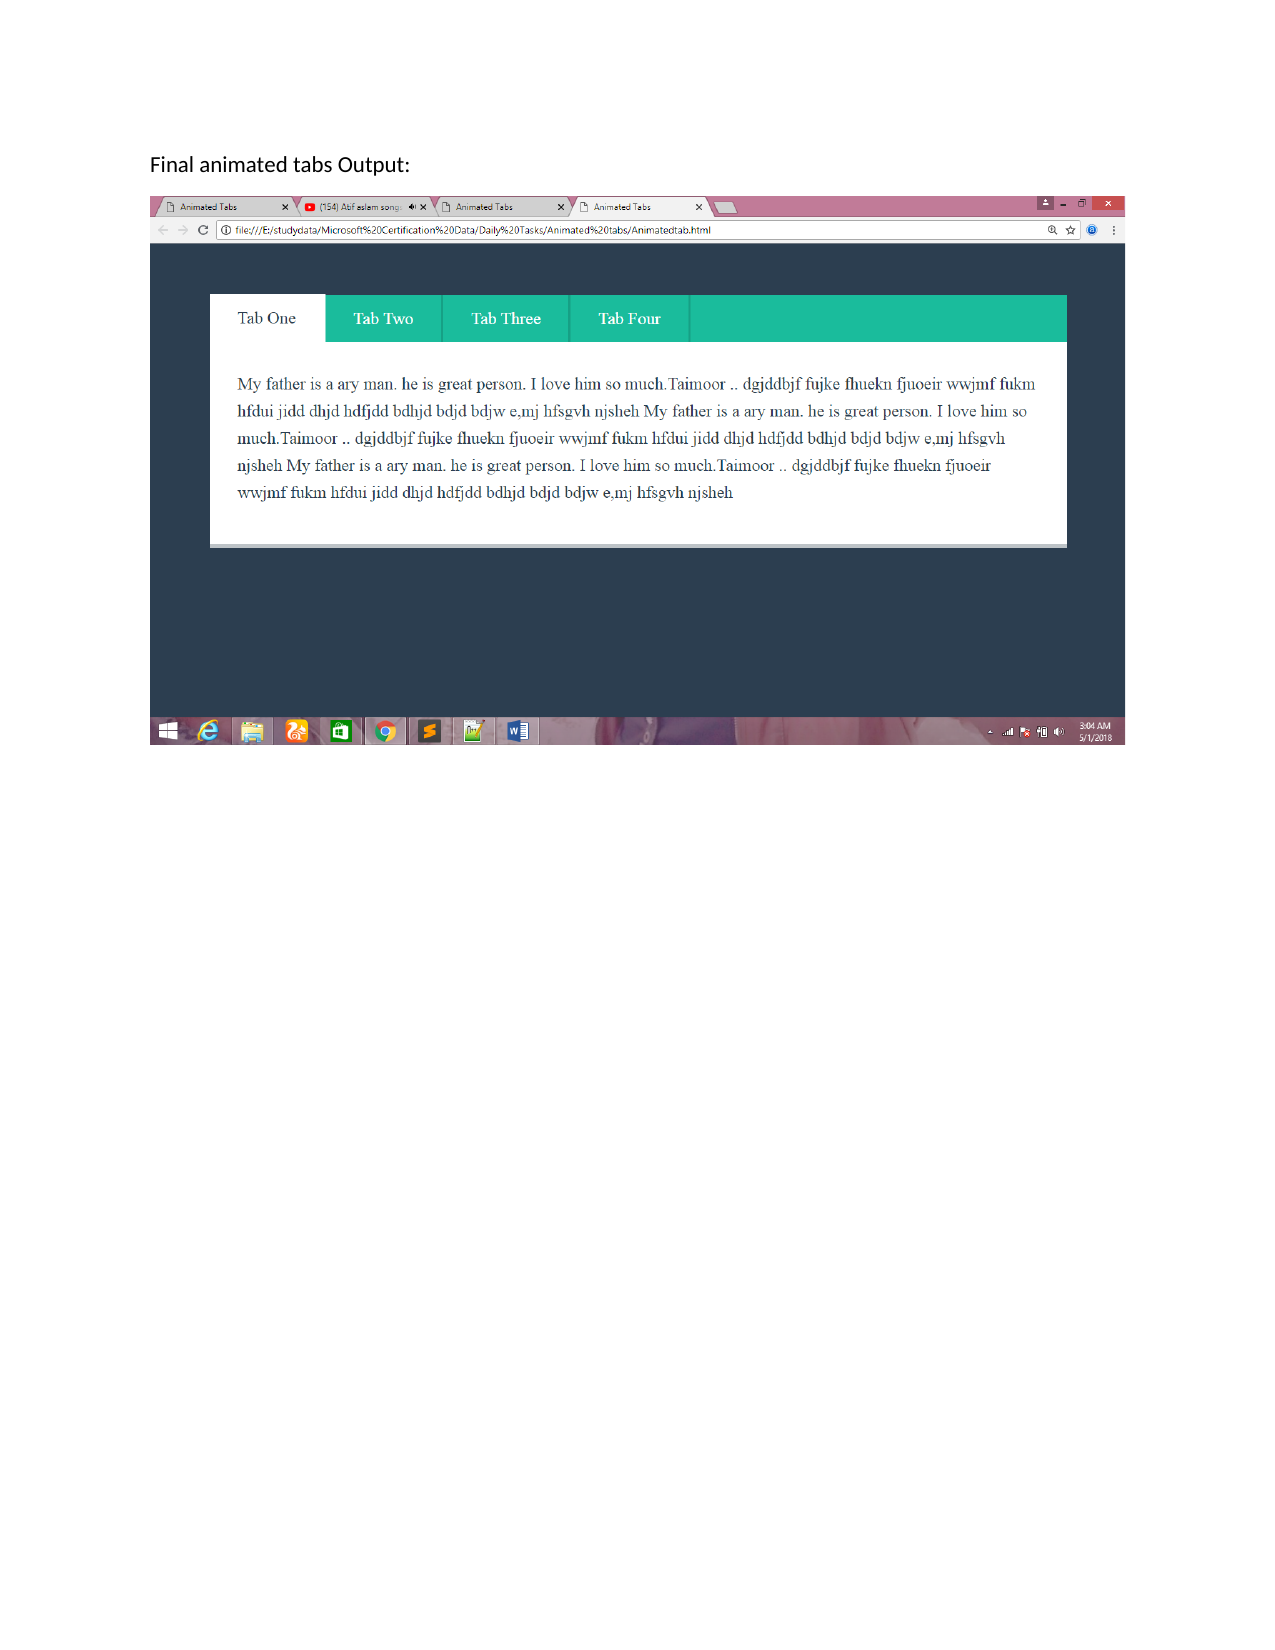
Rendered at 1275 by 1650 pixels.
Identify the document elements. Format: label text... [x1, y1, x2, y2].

text Final animated tabs Output: [150, 150, 1125, 178]
picture [150, 196, 1125, 745]
